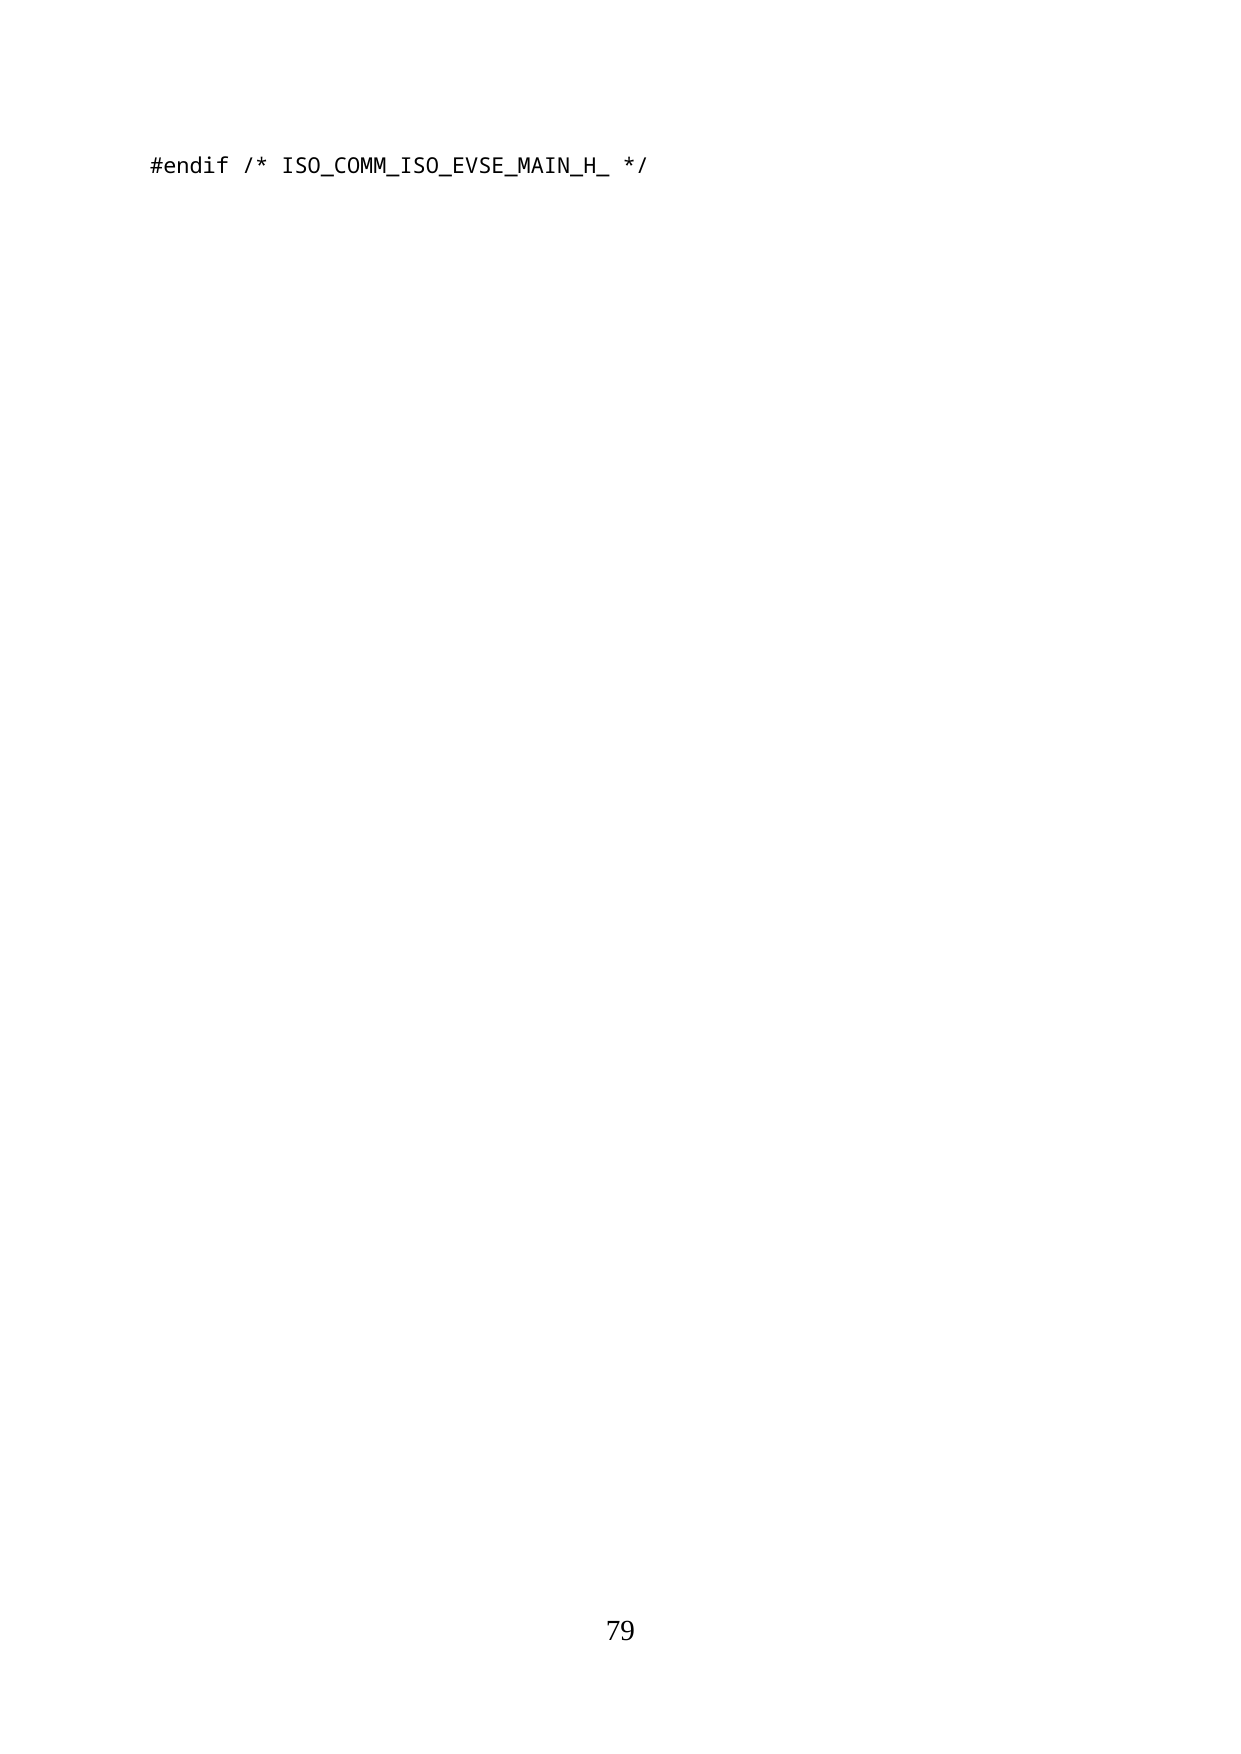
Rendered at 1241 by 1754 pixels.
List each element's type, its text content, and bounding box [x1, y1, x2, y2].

text #endif /* ISO_COMM_ISO_EVSE_MAIN_H_ */ [150, 150, 1090, 180]
